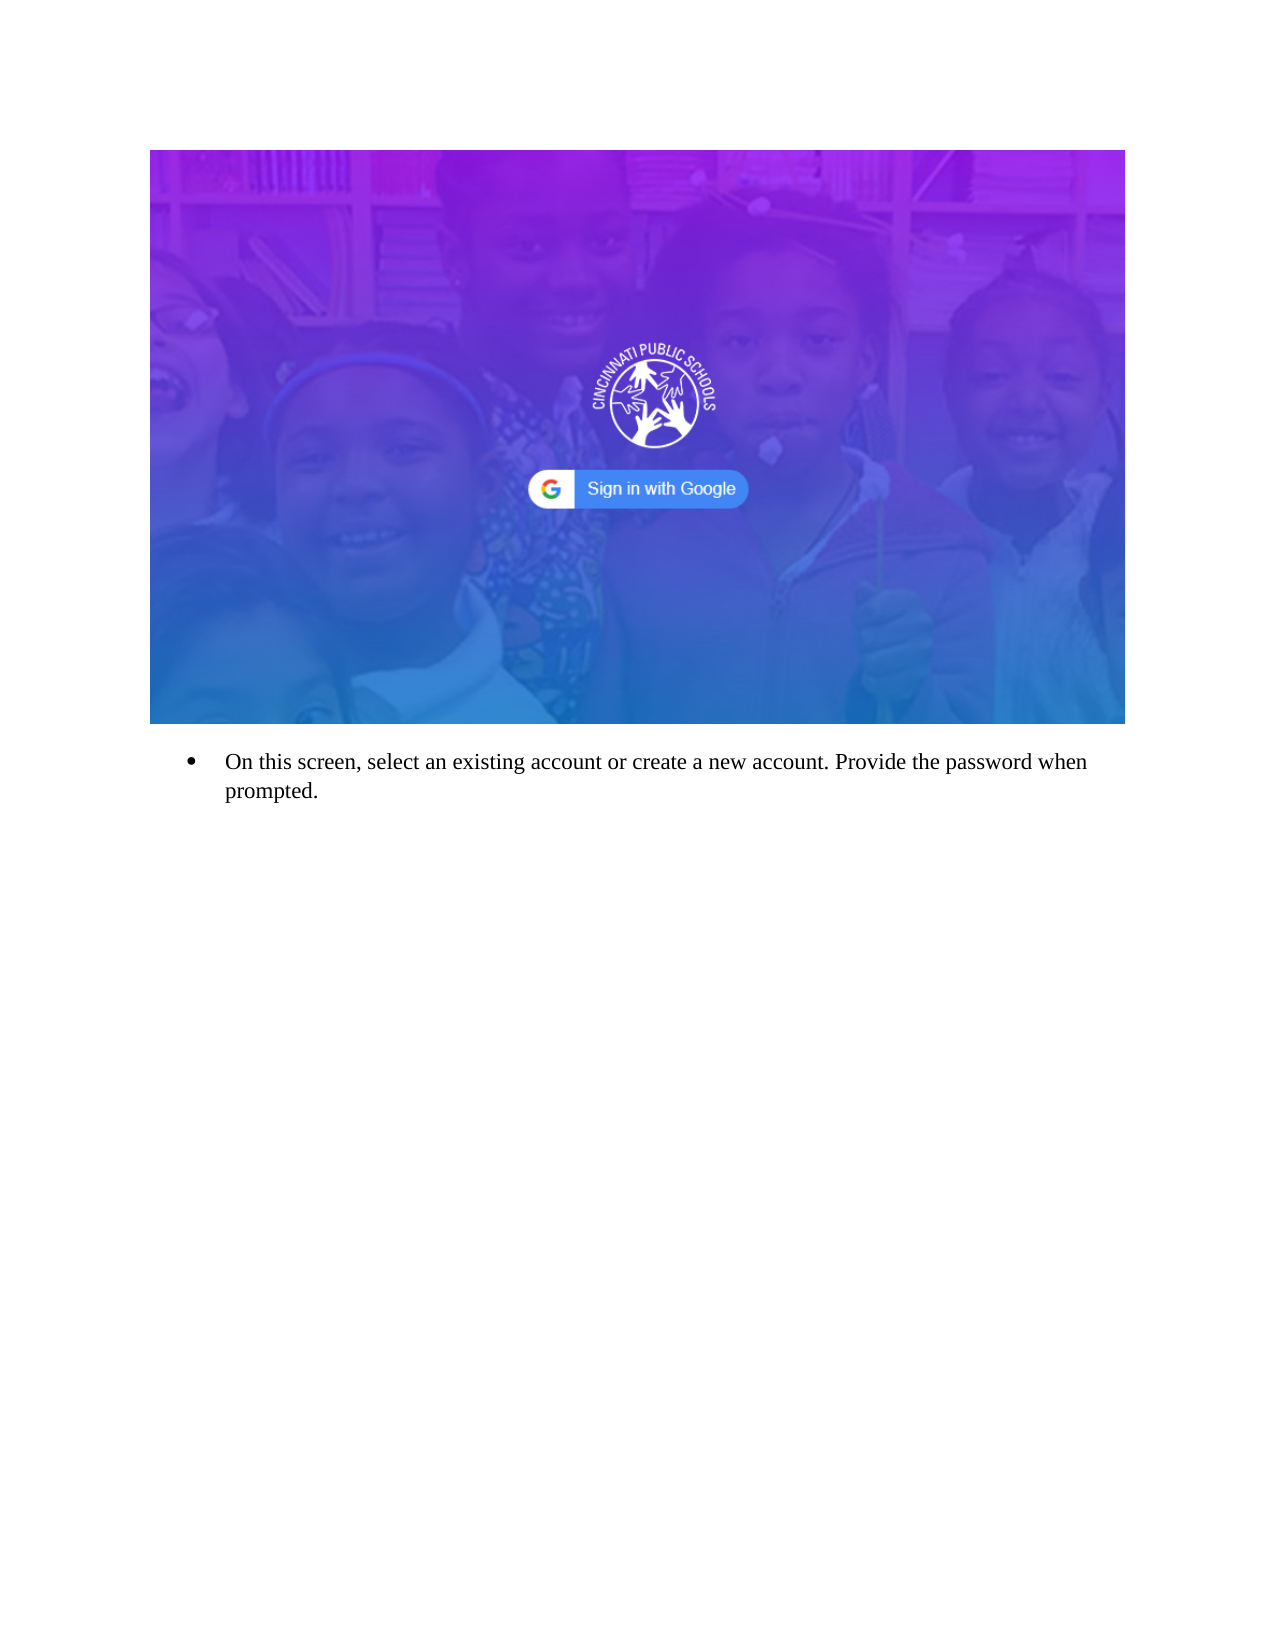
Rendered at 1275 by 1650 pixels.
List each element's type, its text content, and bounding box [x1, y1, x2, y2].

picture [150, 150, 1125, 724]
list On this screen, select an existing account or create a new account. Provide the password when prompted. [187, 748, 1125, 803]
